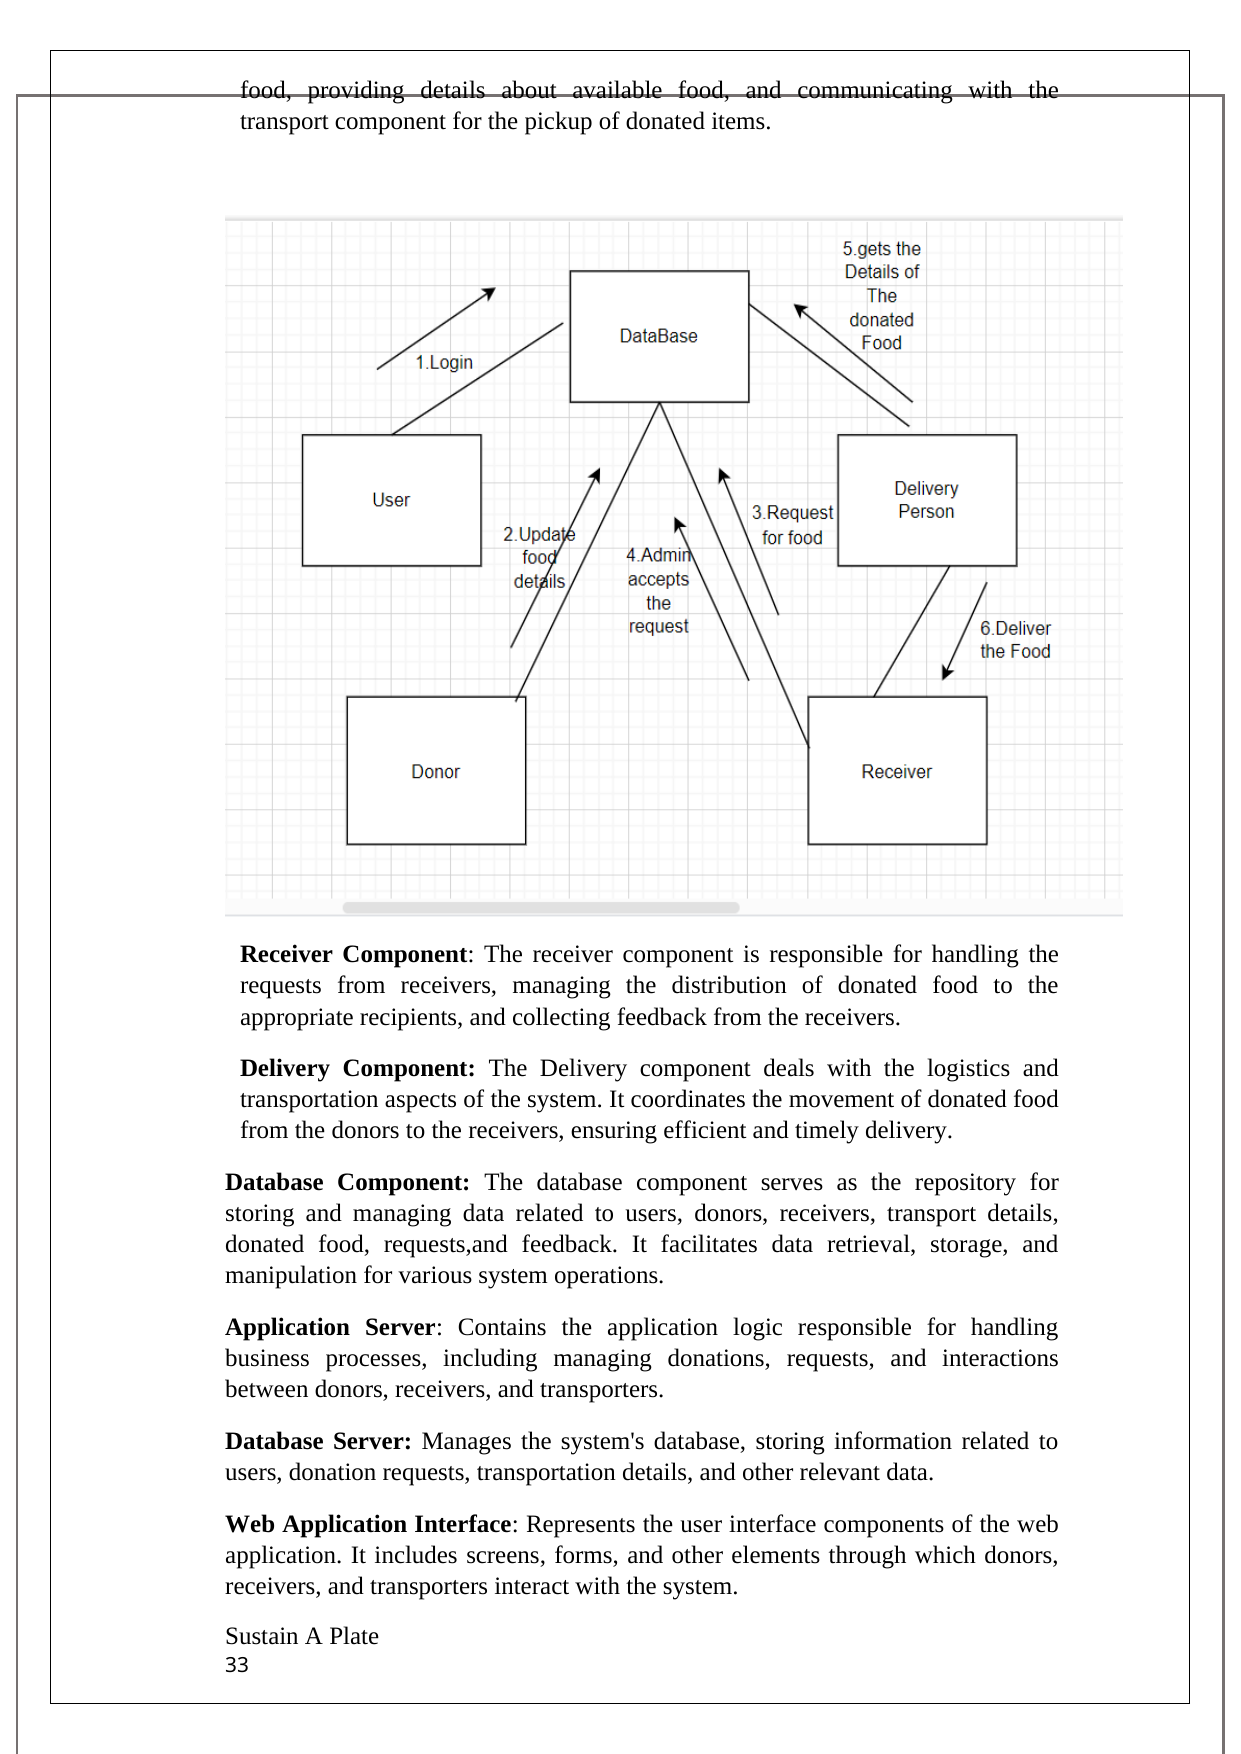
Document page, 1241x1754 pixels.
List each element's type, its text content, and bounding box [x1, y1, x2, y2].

text Application Server: Contains the application logic responsible for handling business processes, including managing donations, requests, and interactions between donors, receivers, and transporters. [225, 1488, 1059, 1579]
picture [225, 391, 1123, 1093]
text Receiver Component: The receiver component is responsible for handling the requests from receivers, managing the distribution of donated food to the appropriate recipients, and collecting feedback from the receivers. [240, 1116, 1059, 1206]
text Donor Component: The donor component embodies the functionality associated with the donors, encompassing the processes related to the donation of food, providing details about available food, and communicating with the transport component for the pickup of donated items. [240, 189, 1059, 311]
text User Component: The user component represents the interface through which users interact with the system, initiating various actions and accessing different functionalities. [240, 75, 1059, 166]
text Delivery Component: The Delivery component deals with the logistics and transportation aspects of the system. It coordinates the movement of donated food from the donors to the receivers, ensuring efficient and timely delivery. [240, 1229, 1059, 1320]
text Database Component: The database component serves as the repository for storing and managing data related to users, donors, receivers, transport details, donated food, requests,and feedback. It facilitates data retrieval, storage, and manipulation for various system operations. [225, 1343, 1059, 1465]
